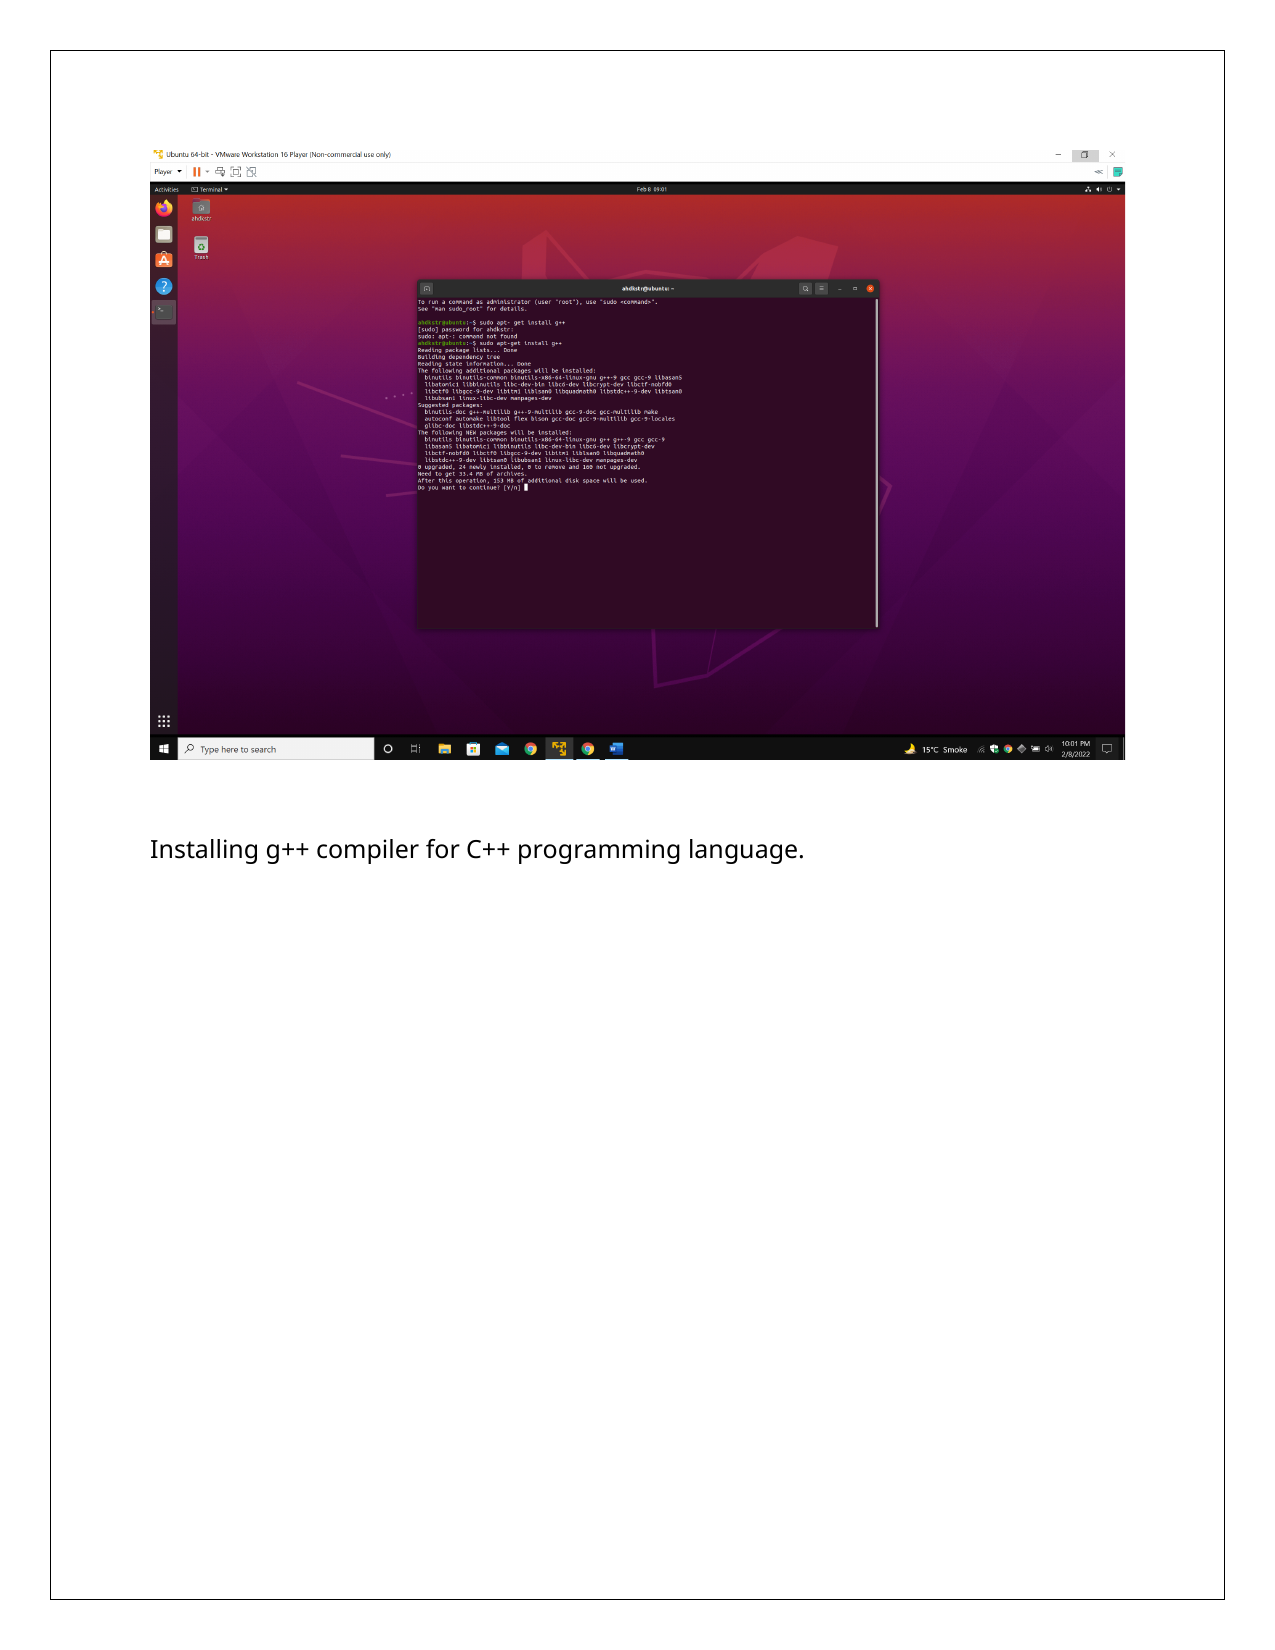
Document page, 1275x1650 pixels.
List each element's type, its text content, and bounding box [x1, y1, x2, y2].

text Installing g++ compiler for C++ programming language. [150, 832, 1125, 866]
picture [150, 150, 1125, 760]
